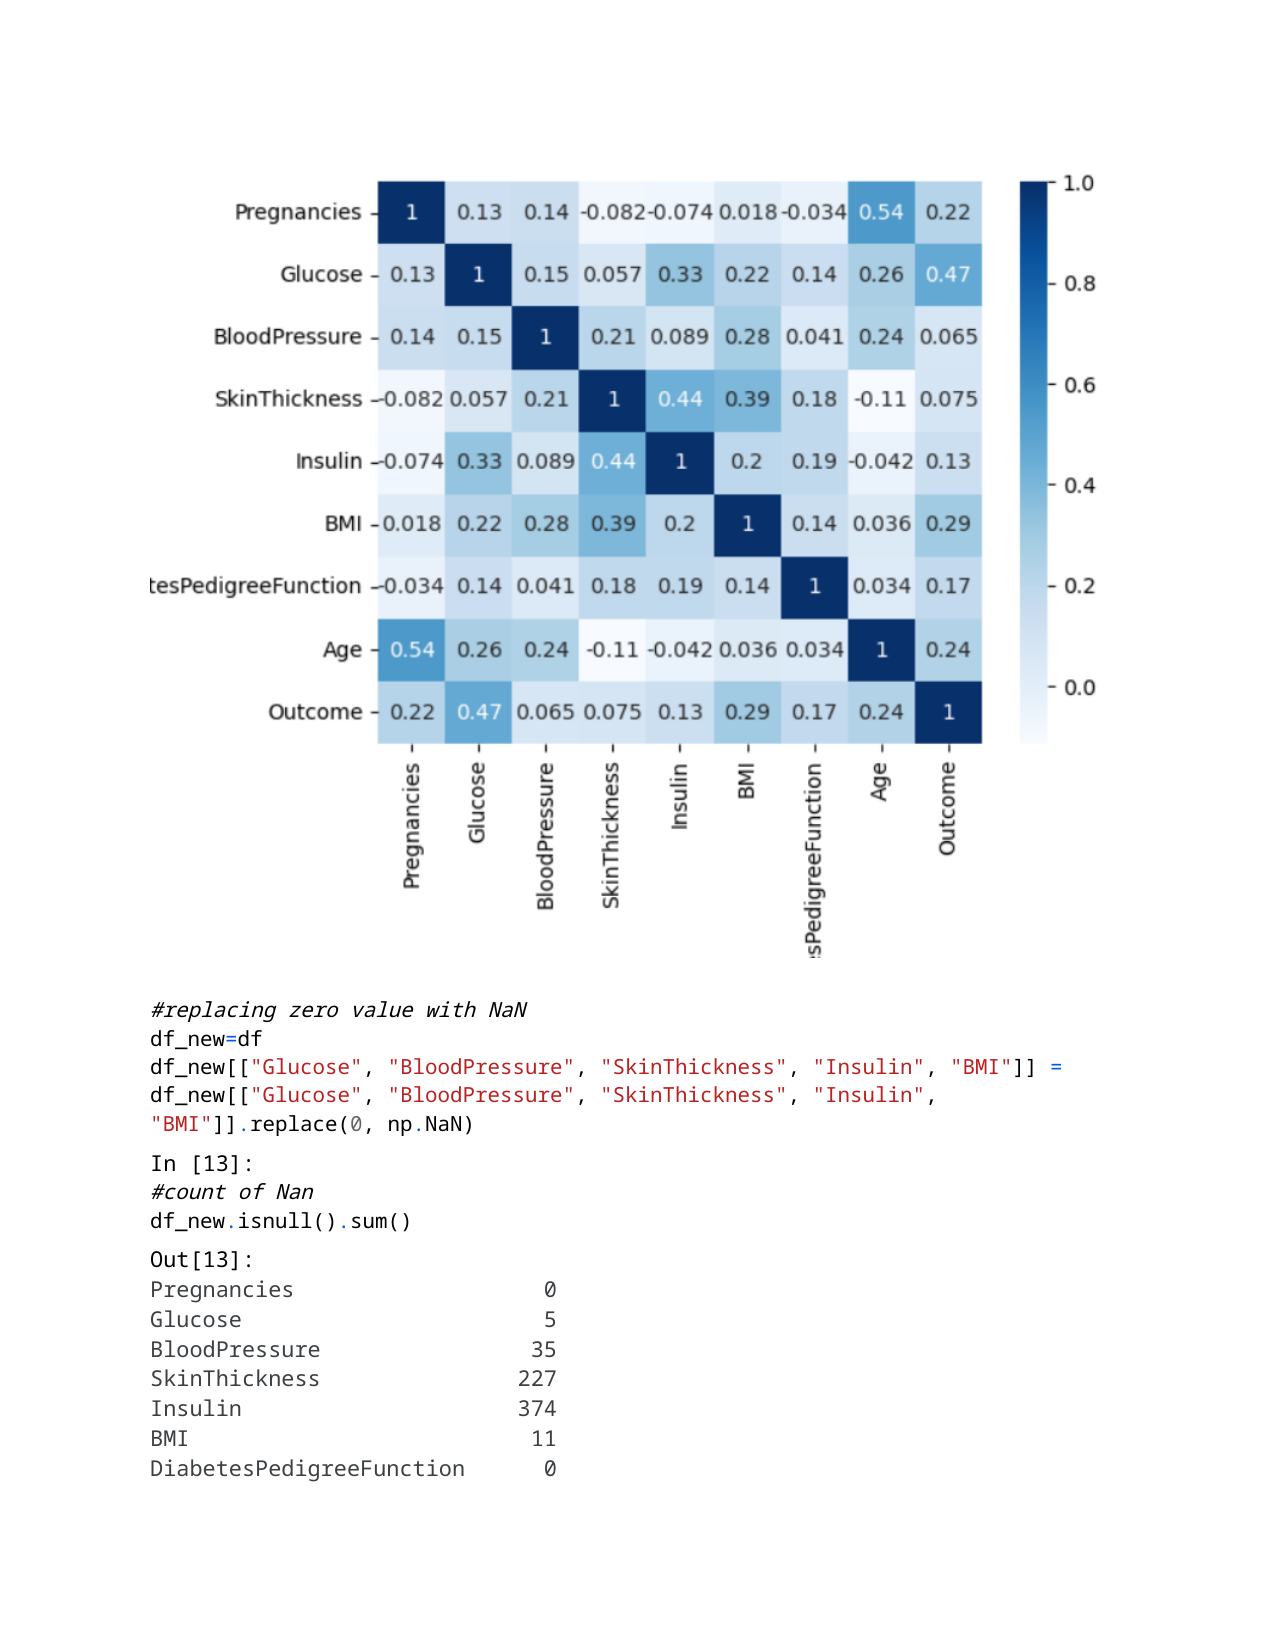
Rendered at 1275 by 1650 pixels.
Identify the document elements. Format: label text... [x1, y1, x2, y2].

picture [150, 150, 1125, 958]
text SkinThickness 227 [150, 1363, 1125, 1393]
text In [13]: [150, 1147, 1125, 1177]
text #count of Nan [150, 1177, 1125, 1206]
text BloodPressure 35 [150, 1333, 1125, 1363]
text Insulin 374 [150, 1393, 1125, 1423]
text DiabetesPedigreeFunction 0 [150, 1453, 1125, 1482]
text BMI 11 [150, 1423, 1125, 1453]
text Out[13]: [150, 1244, 1125, 1274]
text df_new=df [150, 1024, 1125, 1052]
text Pregnancies 0 [150, 1274, 1125, 1304]
text #replacing zero value with NaN [150, 995, 1125, 1024]
text df_new[["Glucose", "BloodPressure", "SkinThickness", "Insulin", "BMI"]] = df_new[["Glucose", "BloodPressure", "SkinThickness", "Insulin", "BMI"]].replace(0, np.NaN) [150, 1052, 1125, 1137]
text Glucose 5 [150, 1304, 1125, 1333]
text df_new.isnull().sum() [150, 1206, 1125, 1234]
